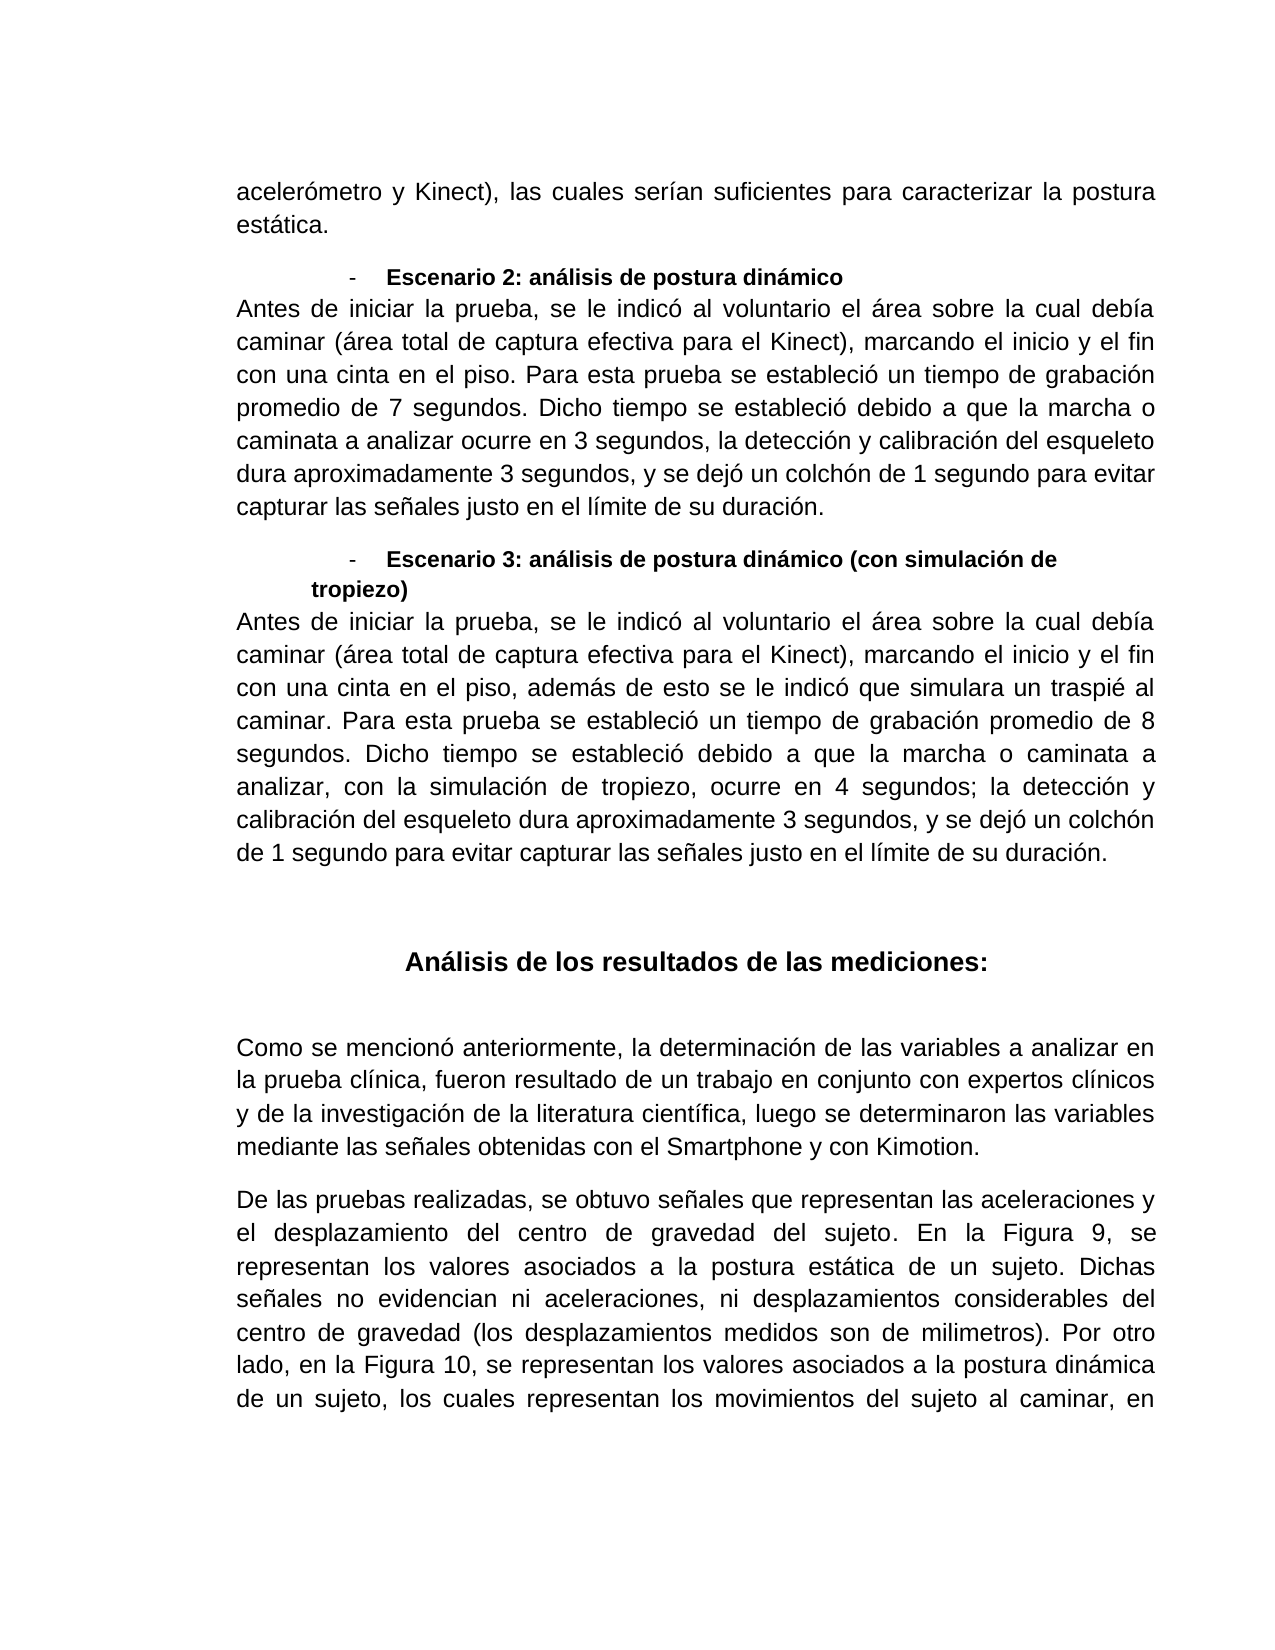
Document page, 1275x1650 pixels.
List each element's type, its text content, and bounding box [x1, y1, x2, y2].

subtitle Análisis de los resultados de las mediciones: [236, 946, 1157, 977]
text Antes de iniciar la prueba, se le indicó al voluntario el área sobre la cual debía caminar (área total de captura efectiva para el Kinect), marcando el inicio y el fin con una cinta en el piso. Para esta prueba se estableció un tiempo de grabación promedio de 7 segundos. Dicho tiempo se estableció debido a que la marcha o caminata a analizar ocurre en 3 segundos, la detección y calibración del esqueleto dura aproximadamente 3 segundos, y se dejó un colchón de 1 segundo para evitar capturar las señales justo en el límite de su duración. [236, 294, 1157, 521]
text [236, 1214, 1157, 1412]
text Antes de iniciar la prueba, se le indicó al voluntario el área sobre la cual debía caminar (área total de captura efectiva para el Kinect), marcando el inicio y el fin con una cinta en el piso, además de esto se le indicó que simulara un traspié al caminar. Para esta prueba se estableció un tiempo de grabación promedio de 8 segundos. Dicho tiempo se estableció debido a que la marcha o caminata a analizar, con la simulación de tropiezo, ocurre en 4 segundos; la detección y calibración del esqueleto dura aproximadamente 3 segundos, y se dejó un colchón de 1 segundo para evitar capturar las señales justo en el límite de su duración. [236, 607, 1157, 867]
subtitle Escenario 2: análisis de postura dinámico [311, 264, 1157, 290]
text Como se mencionó anteriormente, la determinación de las variables a analizar en la prueba clínica, fueron resultado de un trabajo en conjunto con expertos clínicos y de la investigación de la literatura científica, luego se determinaron las variables mediante las señales obtenidas con el Smartphone y con Kimotion. [236, 1032, 1157, 1160]
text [236, 177, 1157, 239]
subtitle Escenario 3: análisis de postura dinámico (con simulación de tropiezo) [311, 546, 1157, 603]
